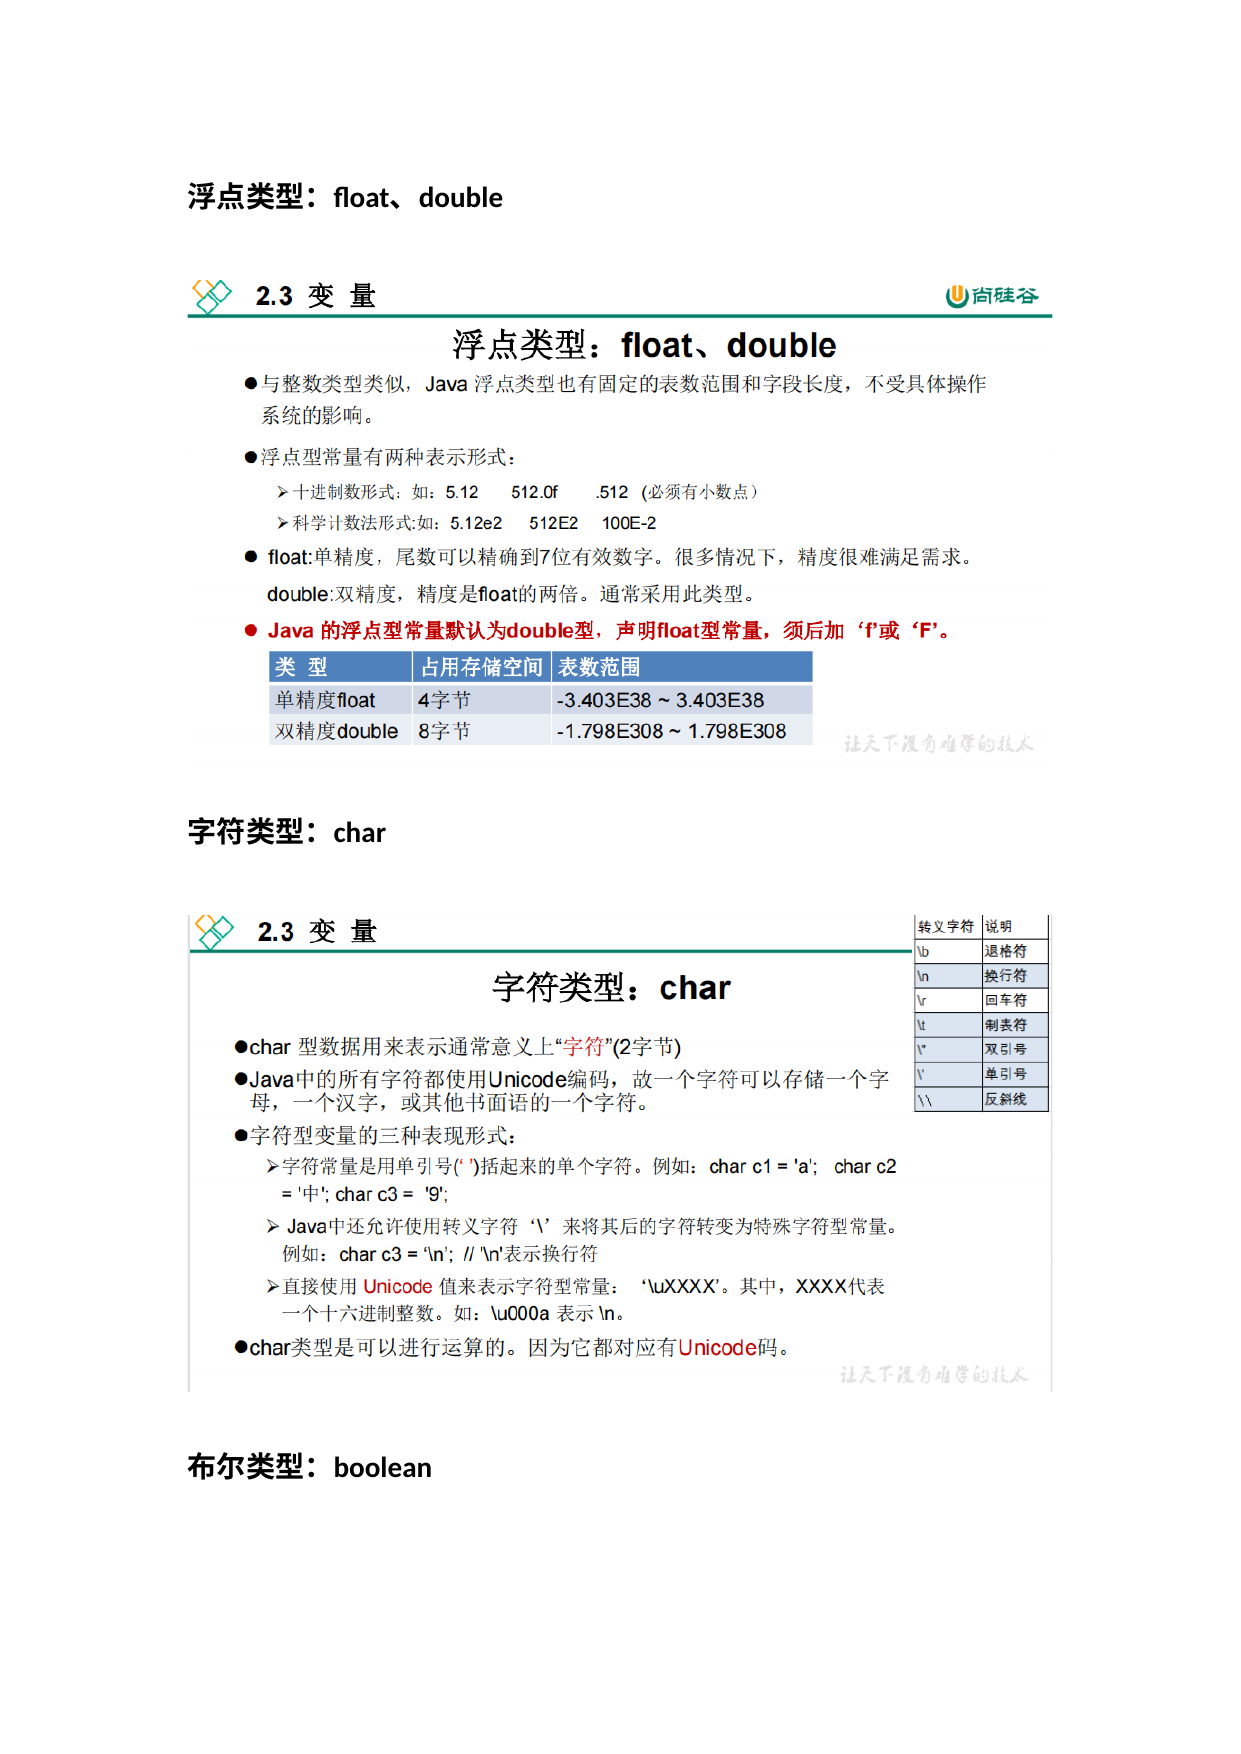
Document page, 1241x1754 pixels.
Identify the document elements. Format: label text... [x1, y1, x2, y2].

subtitle 字符类型：char [187, 797, 1053, 862]
picture [187, 915, 1053, 1392]
picture [187, 280, 1053, 763]
subtitle 浮点类型：float、double [187, 162, 1053, 227]
subtitle 布尔类型：boolean [187, 1432, 1053, 1497]
